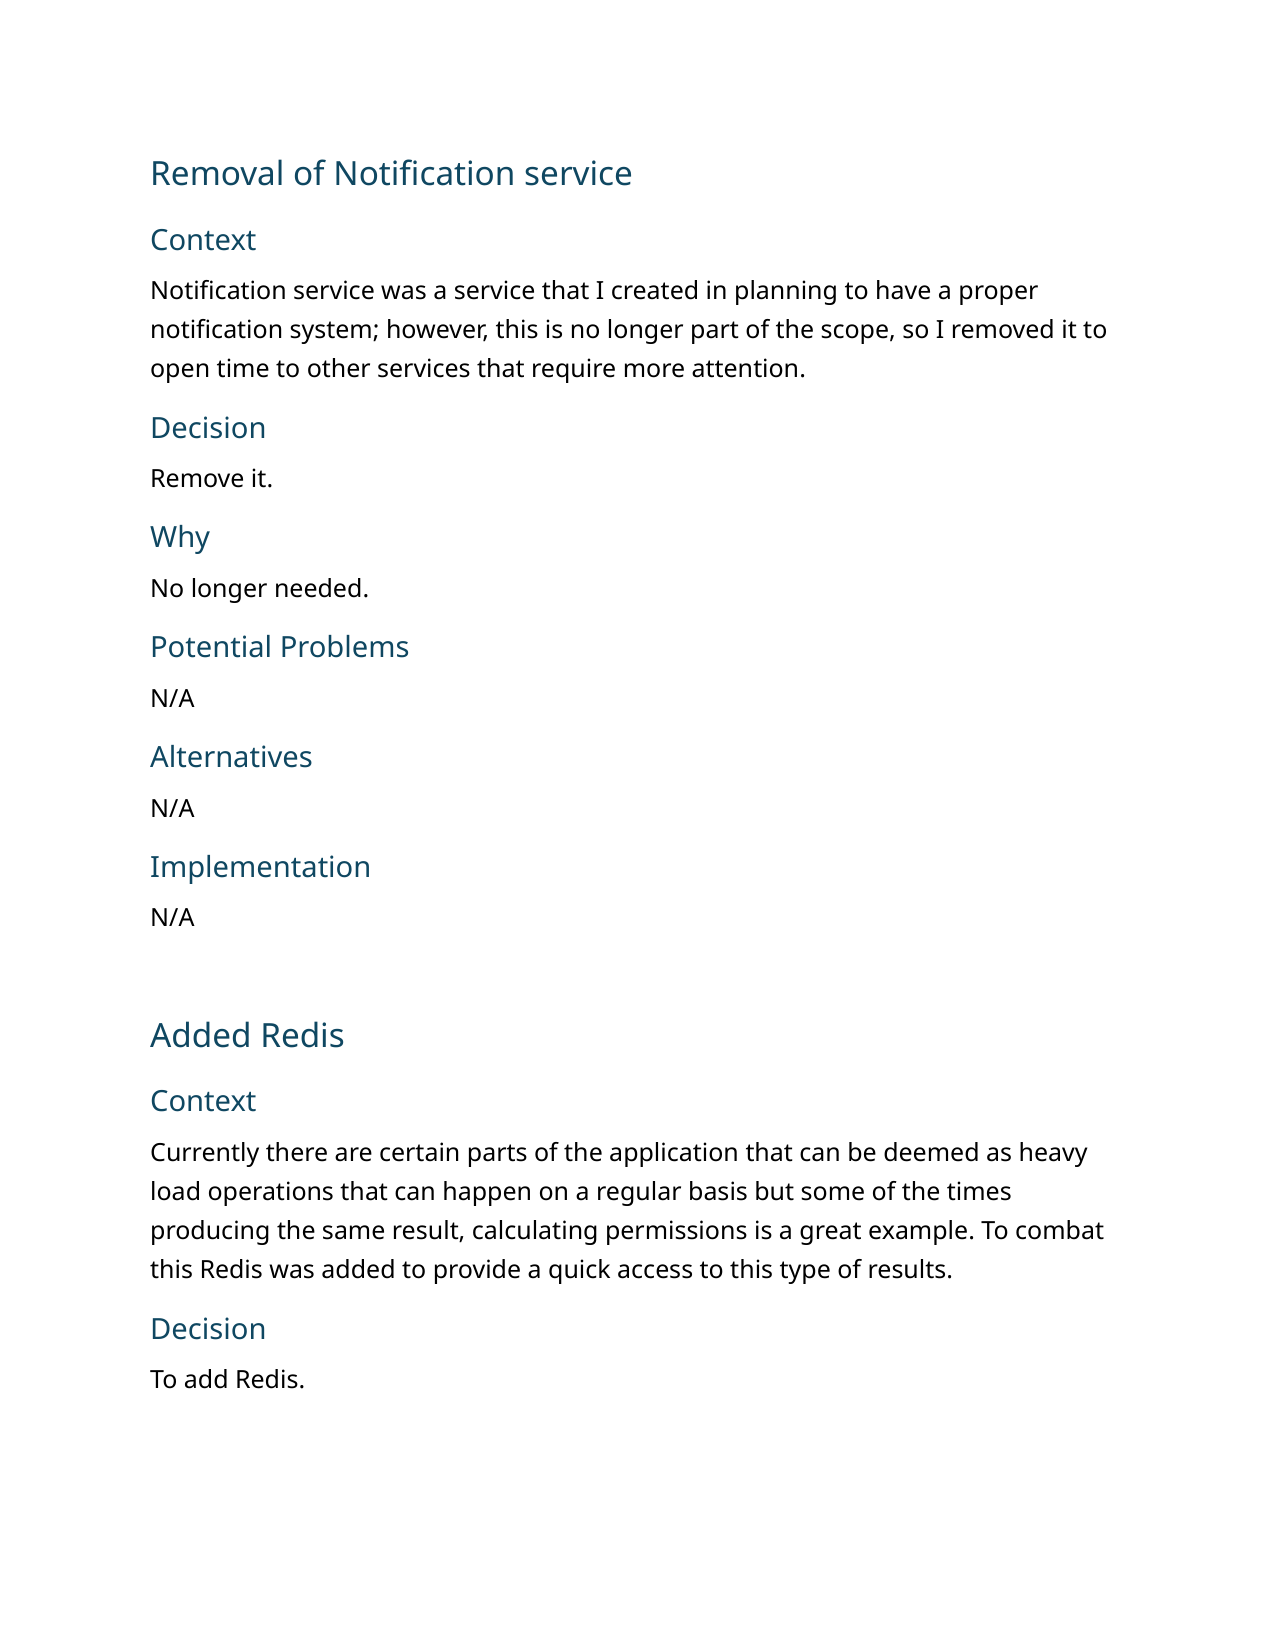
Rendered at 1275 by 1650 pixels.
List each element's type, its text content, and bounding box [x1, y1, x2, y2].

text N/A [150, 790, 1125, 824]
subtitle Potential Problems [150, 627, 1125, 666]
subtitle Alternatives [150, 736, 1125, 776]
text To add Redis. [150, 1362, 1125, 1396]
subtitle Why [150, 517, 1125, 556]
subtitle Decision [150, 407, 1125, 447]
subtitle Decision [150, 1308, 1125, 1348]
subtitle Added Redis [150, 1012, 1125, 1057]
text No longer needed. [150, 571, 1125, 605]
text N/A [150, 900, 1125, 934]
text Notification service was a service that I created in planning to have a proper notification system; however, this is no longer part of the scope, so I removed it to open time to other services that require more attention. [150, 273, 1125, 385]
subtitle Implementation [150, 846, 1125, 886]
subtitle Context [150, 219, 1125, 258]
text Currently there are certain parts of the application that can be deemed as heavy load operations that can happen on a regular basis but some of the times producing the same result, calculating permissions is a great example. To combat this Redis was added to provide a quick access to this type of results. [150, 1134, 1125, 1286]
text Remove it. [150, 461, 1125, 495]
subtitle Removal of Notification service [150, 150, 1125, 195]
text N/A [150, 681, 1125, 714]
subtitle Context [150, 1081, 1125, 1120]
